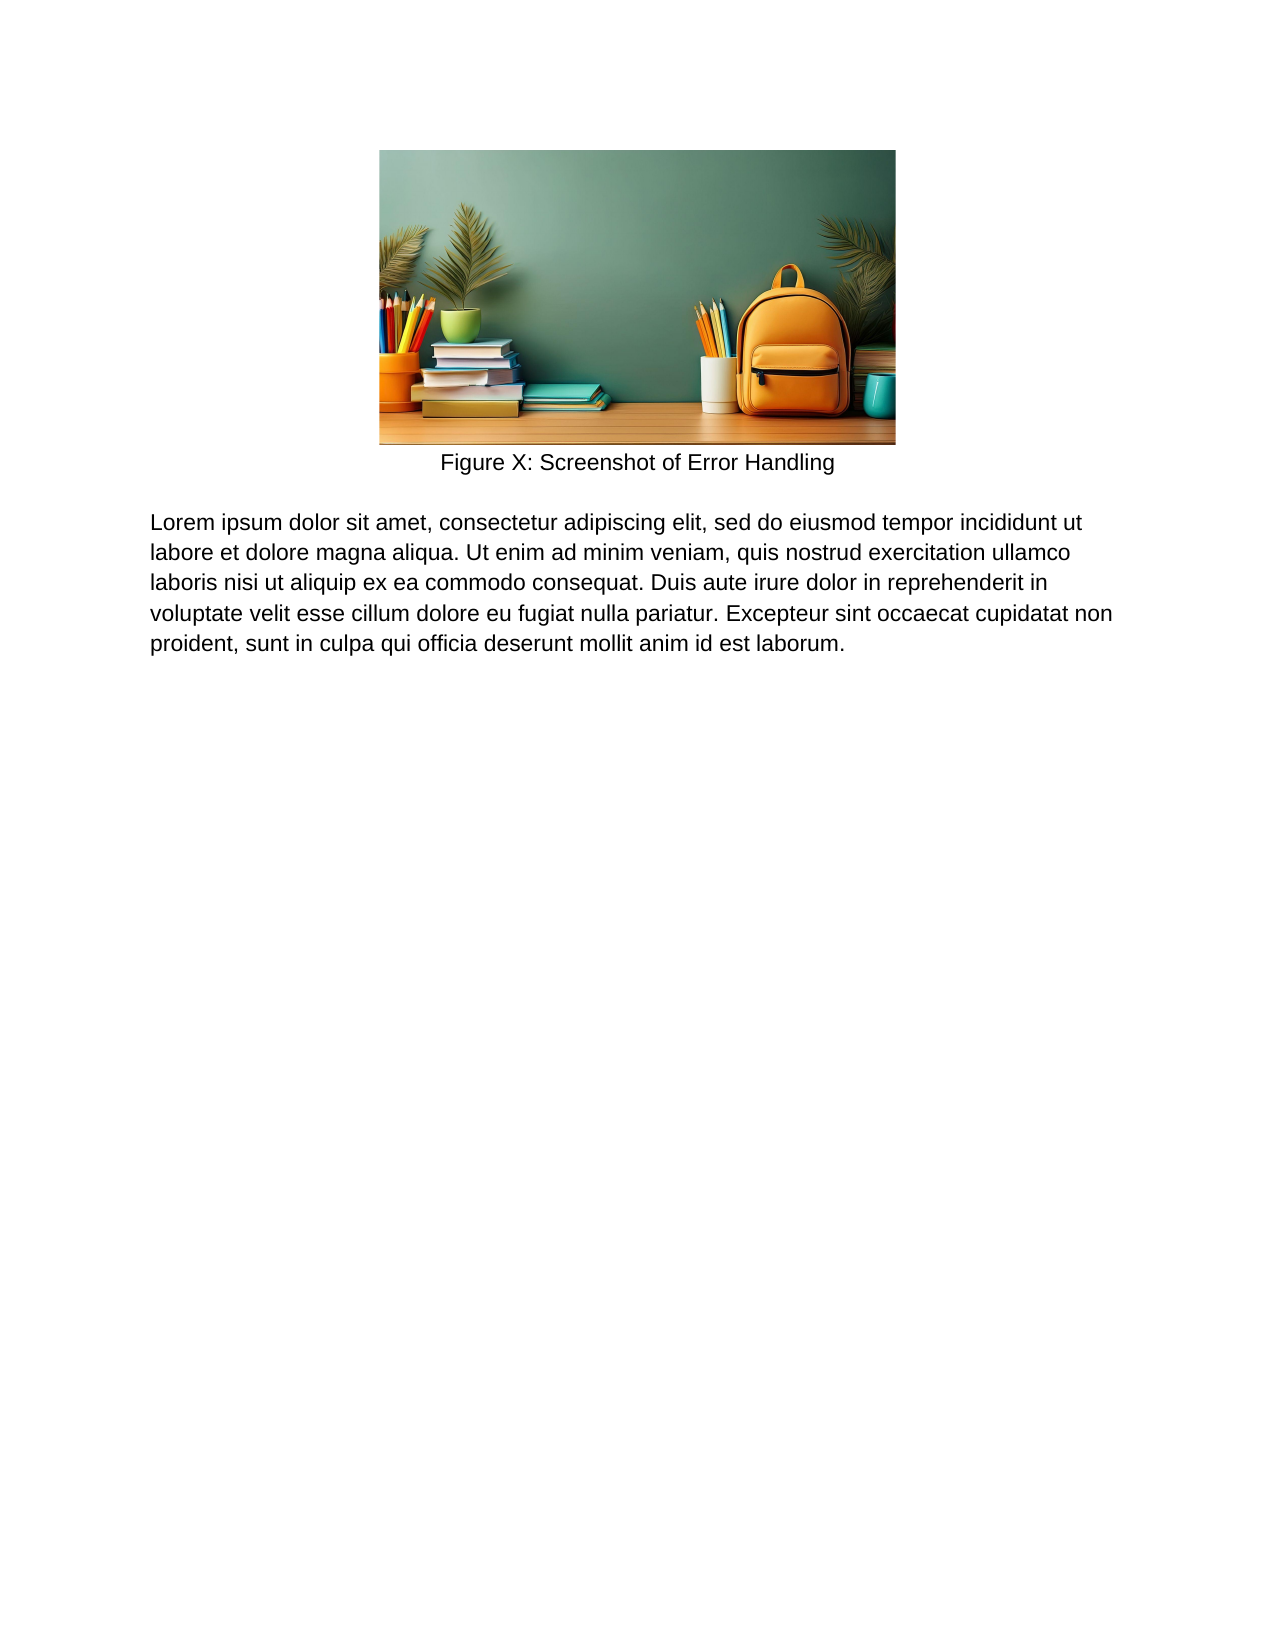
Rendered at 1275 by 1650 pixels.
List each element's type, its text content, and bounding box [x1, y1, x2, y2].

text Figure X: Screenshot of Error Handling [150, 448, 1125, 475]
text Lorem ipsum dolor sit amet, consectetur adipiscing elit, sed do eiusmod tempor incididunt ut labore et dolore magna aliqua. Ut enim ad minim veniam, quis nostrud exercitation ullamco laboris nisi ut aliquip ex ea commodo consequat. Duis aute irure dolor in reprehenderit in voluptate velit esse cillum dolore eu fugiat nulla pariatur. Excepteur sint occaecat cupidatat non proident, sunt in culpa qui officia deserunt mollit anim id est laborum. [150, 509, 1125, 656]
picture [379, 150, 896, 445]
